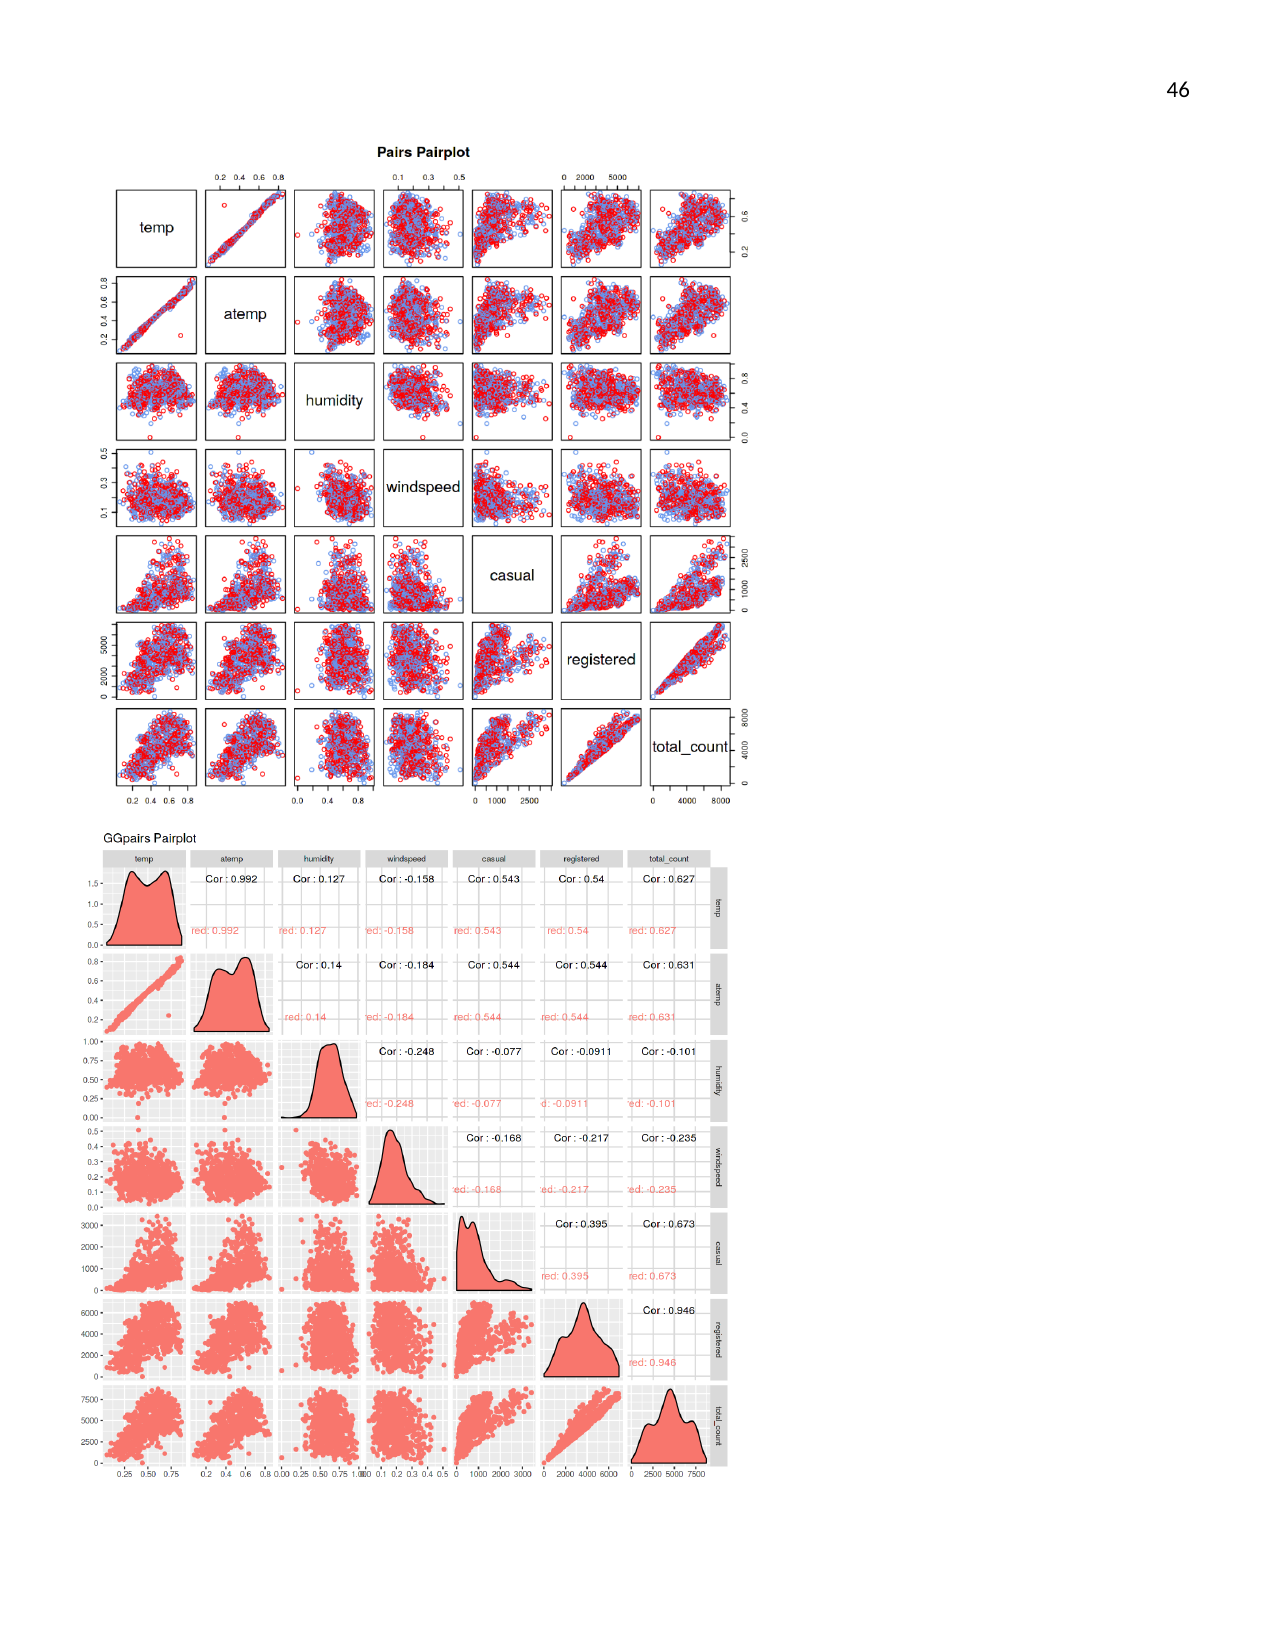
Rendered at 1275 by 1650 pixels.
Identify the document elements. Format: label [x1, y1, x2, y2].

picture [75, 828, 732, 1485]
picture [75, 131, 771, 827]
